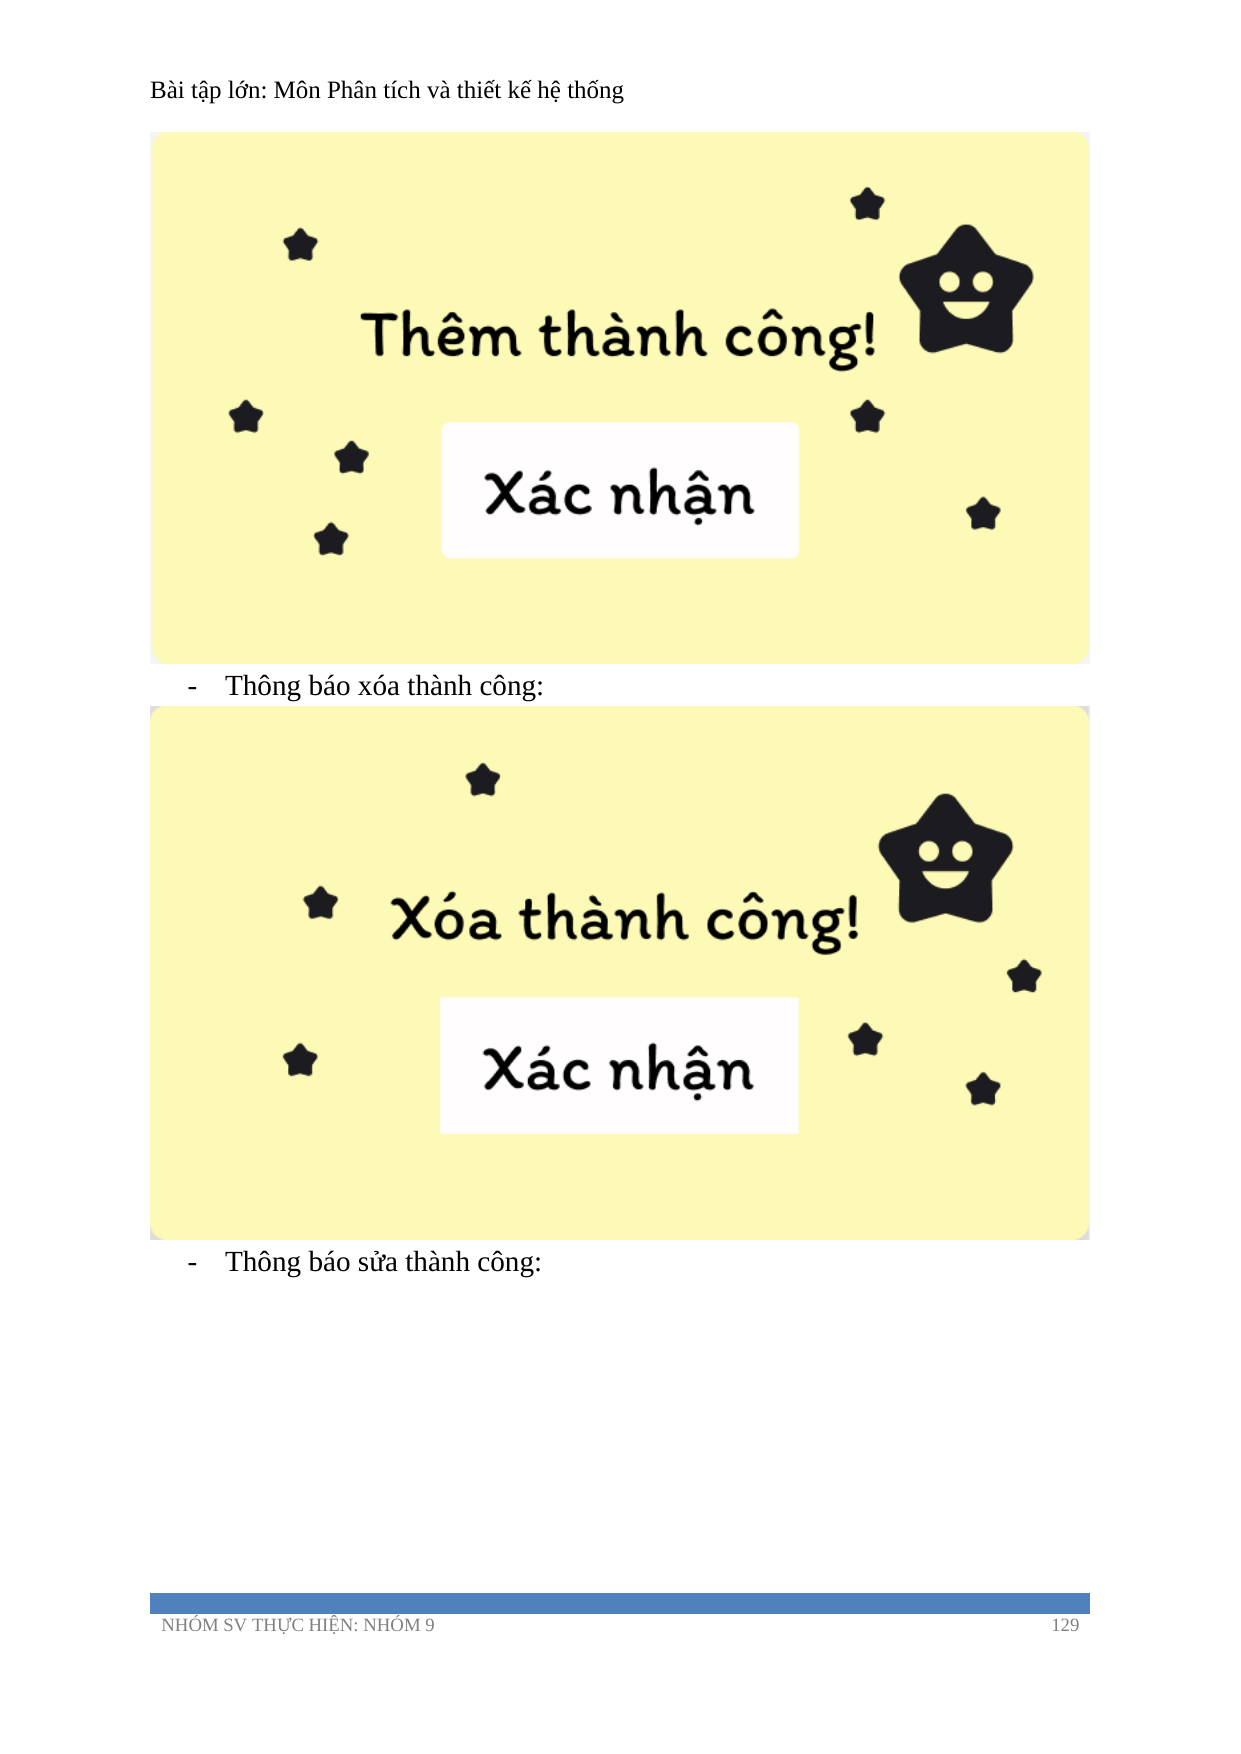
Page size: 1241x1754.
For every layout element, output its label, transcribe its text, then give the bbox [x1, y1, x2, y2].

list Thông báo sửa thành công: [187, 1244, 1090, 1278]
list Thông báo xóa thành công: [187, 668, 1090, 702]
picture [150, 132, 1091, 664]
picture [150, 706, 1091, 1240]
